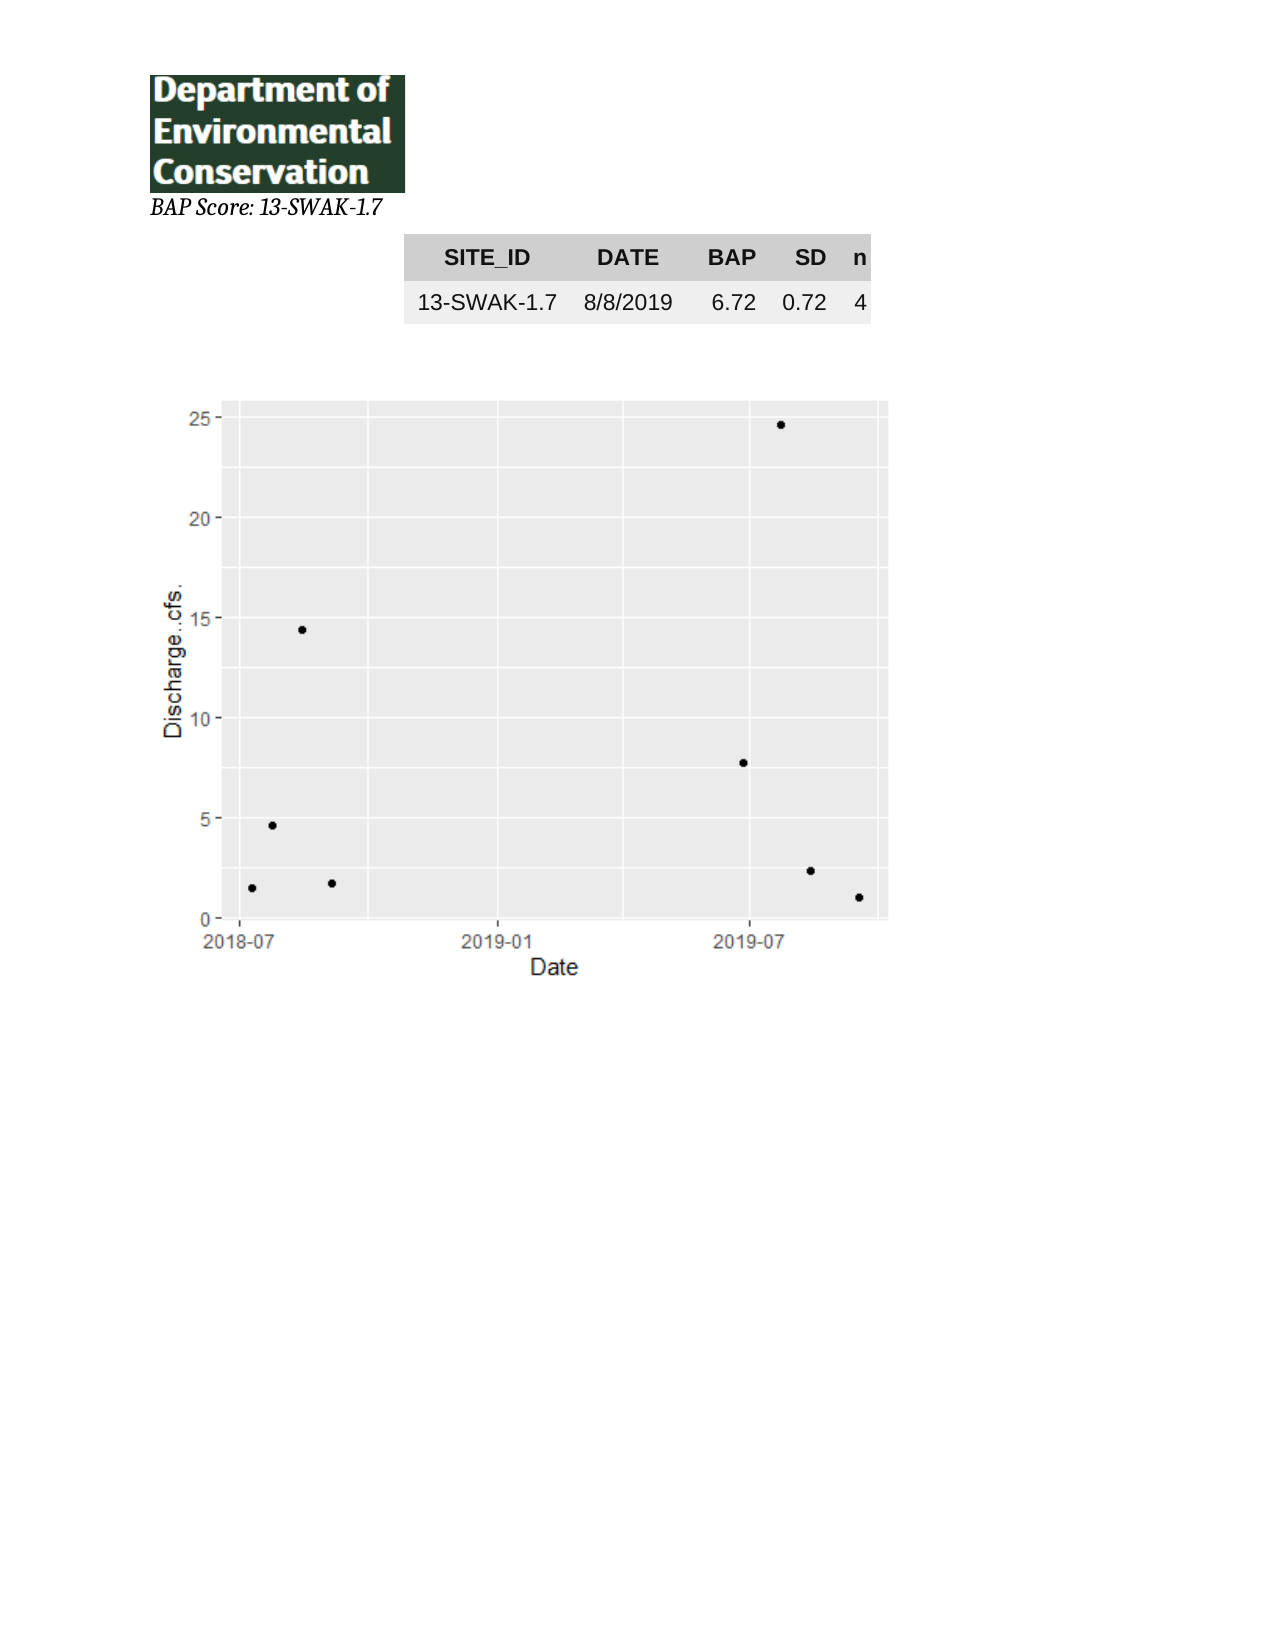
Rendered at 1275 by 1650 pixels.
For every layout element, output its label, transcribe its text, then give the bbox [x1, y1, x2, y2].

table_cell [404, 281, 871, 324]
text BAP Score: 13-SWAK-1.7 [150, 192, 1125, 221]
picture [150, 75, 406, 193]
picture [150, 390, 901, 991]
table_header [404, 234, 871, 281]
